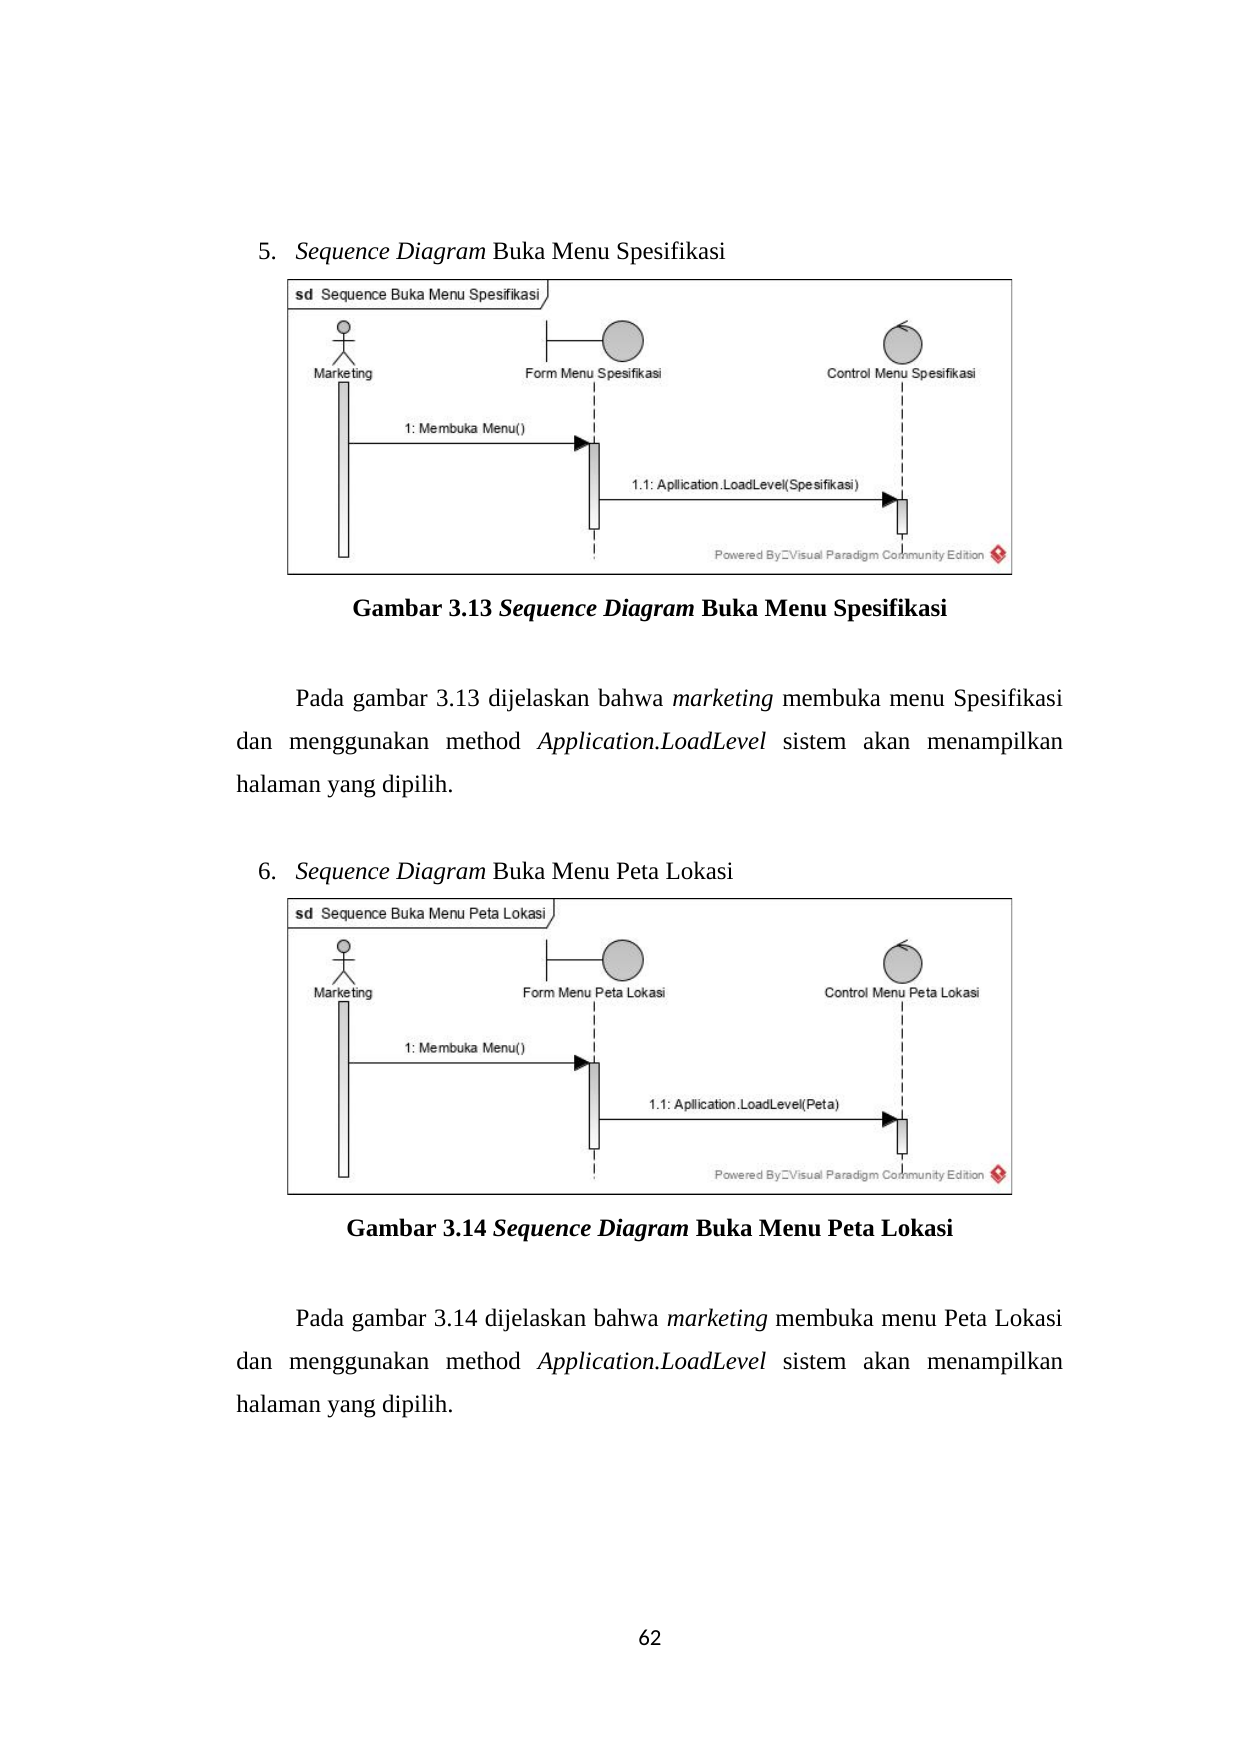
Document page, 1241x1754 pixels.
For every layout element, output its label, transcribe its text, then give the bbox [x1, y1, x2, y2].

text Pada gambar 3.14 dijelaskan bahwa marketing membuka menu Peta Lokasi dan menggunakan method Application.LoadLevel sistem akan menampilkan halaman yang dipilih. [236, 1303, 1063, 1418]
picture [287, 898, 1013, 1195]
picture [287, 279, 1013, 575]
list Sequence Diagram Buka Menu Spesifikasi [258, 236, 1063, 265]
list Sequence Diagram Buka Menu Peta Lokasi [258, 856, 1063, 884]
text Pada gambar 3.13 dijelaskan bahwa marketing membuka menu Spesifikasi dan menggunakan method Application.LoadLevel sistem akan menampilkan halaman yang dipilih. [236, 683, 1063, 798]
subtitle Gambar 3.14 Sequence Diagram Buka Menu Peta Lokasi [236, 1213, 1063, 1241]
subtitle Gambar 3.13 Sequence Diagram Buka Menu Spesifikasi [236, 593, 1063, 622]
